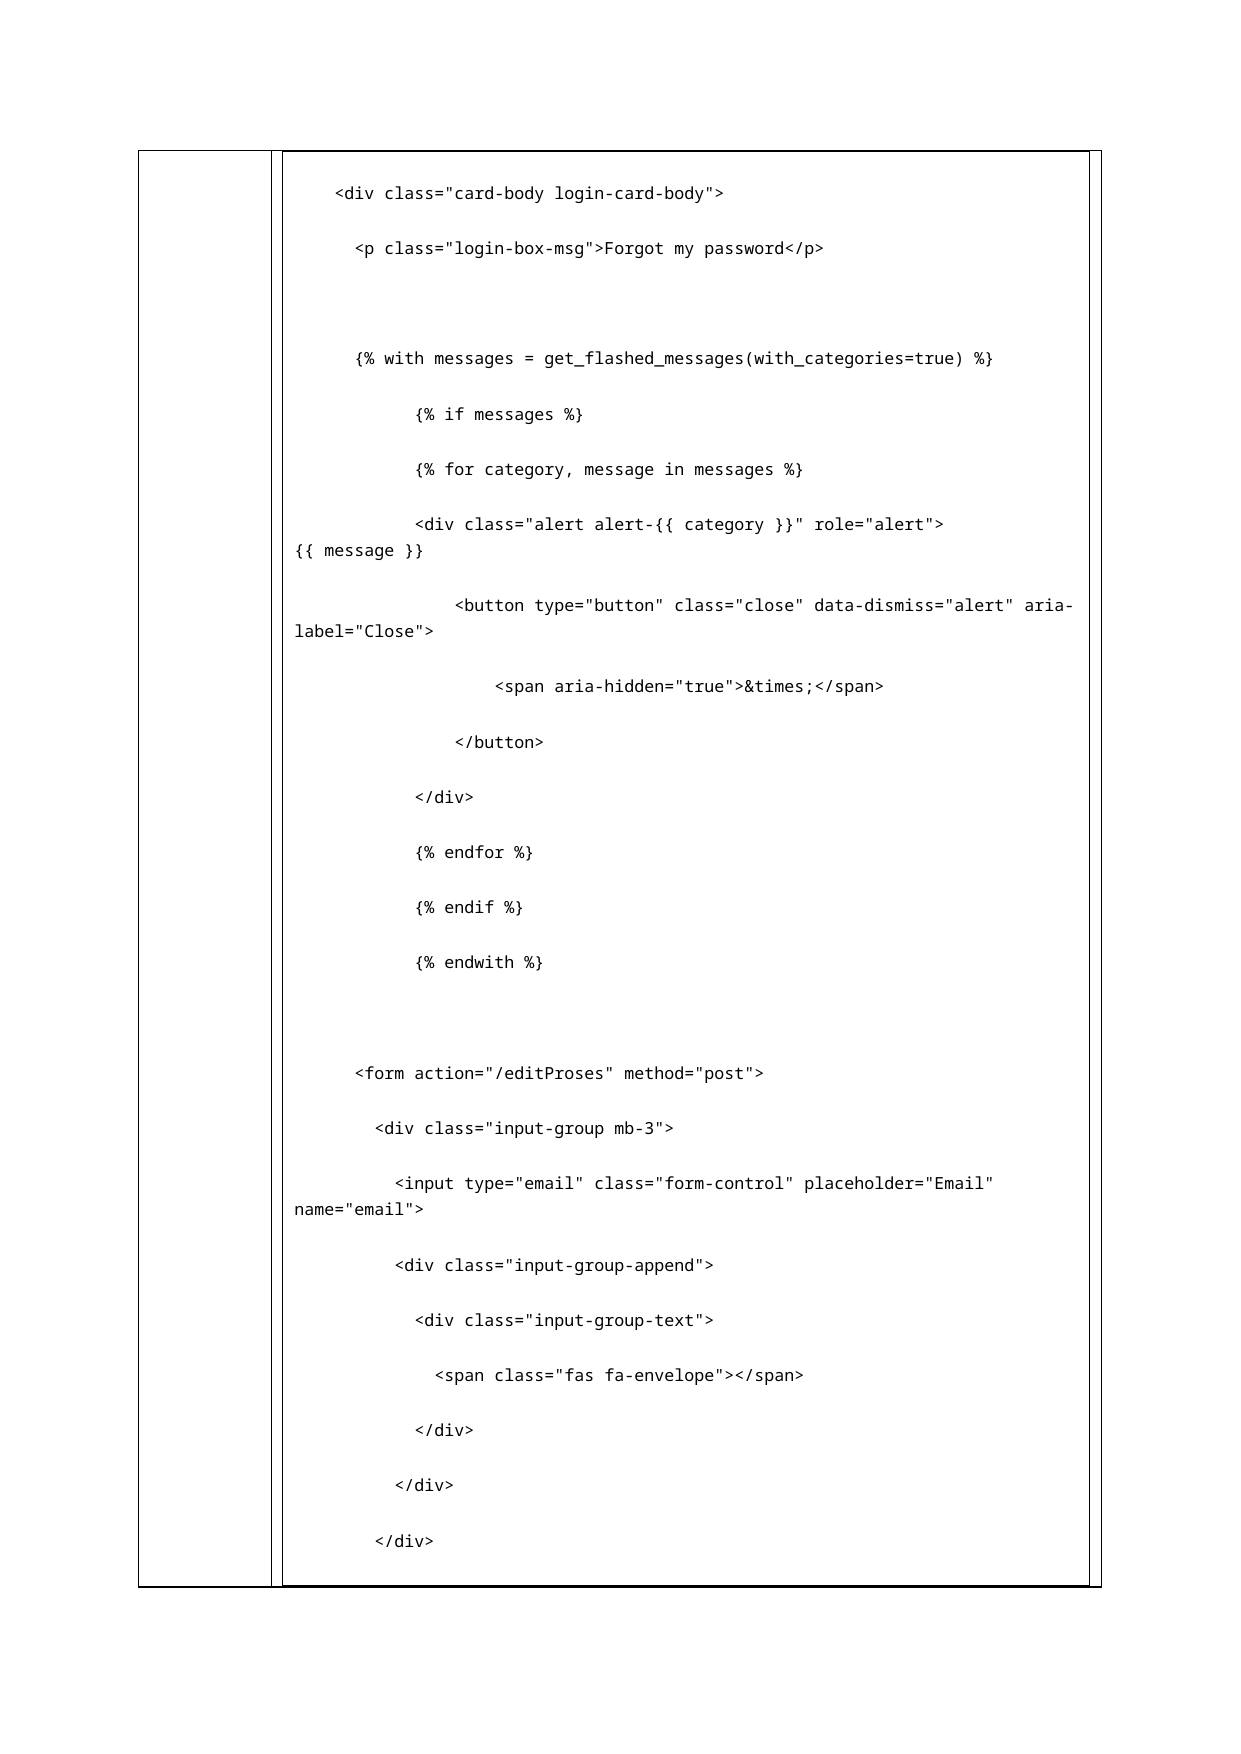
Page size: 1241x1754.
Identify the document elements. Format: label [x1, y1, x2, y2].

table_cell [139, 151, 271, 1586]
table_cell [283, 152, 1089, 1585]
table_cell [272, 151, 282, 1586]
table_cell [1090, 151, 1101, 1586]
